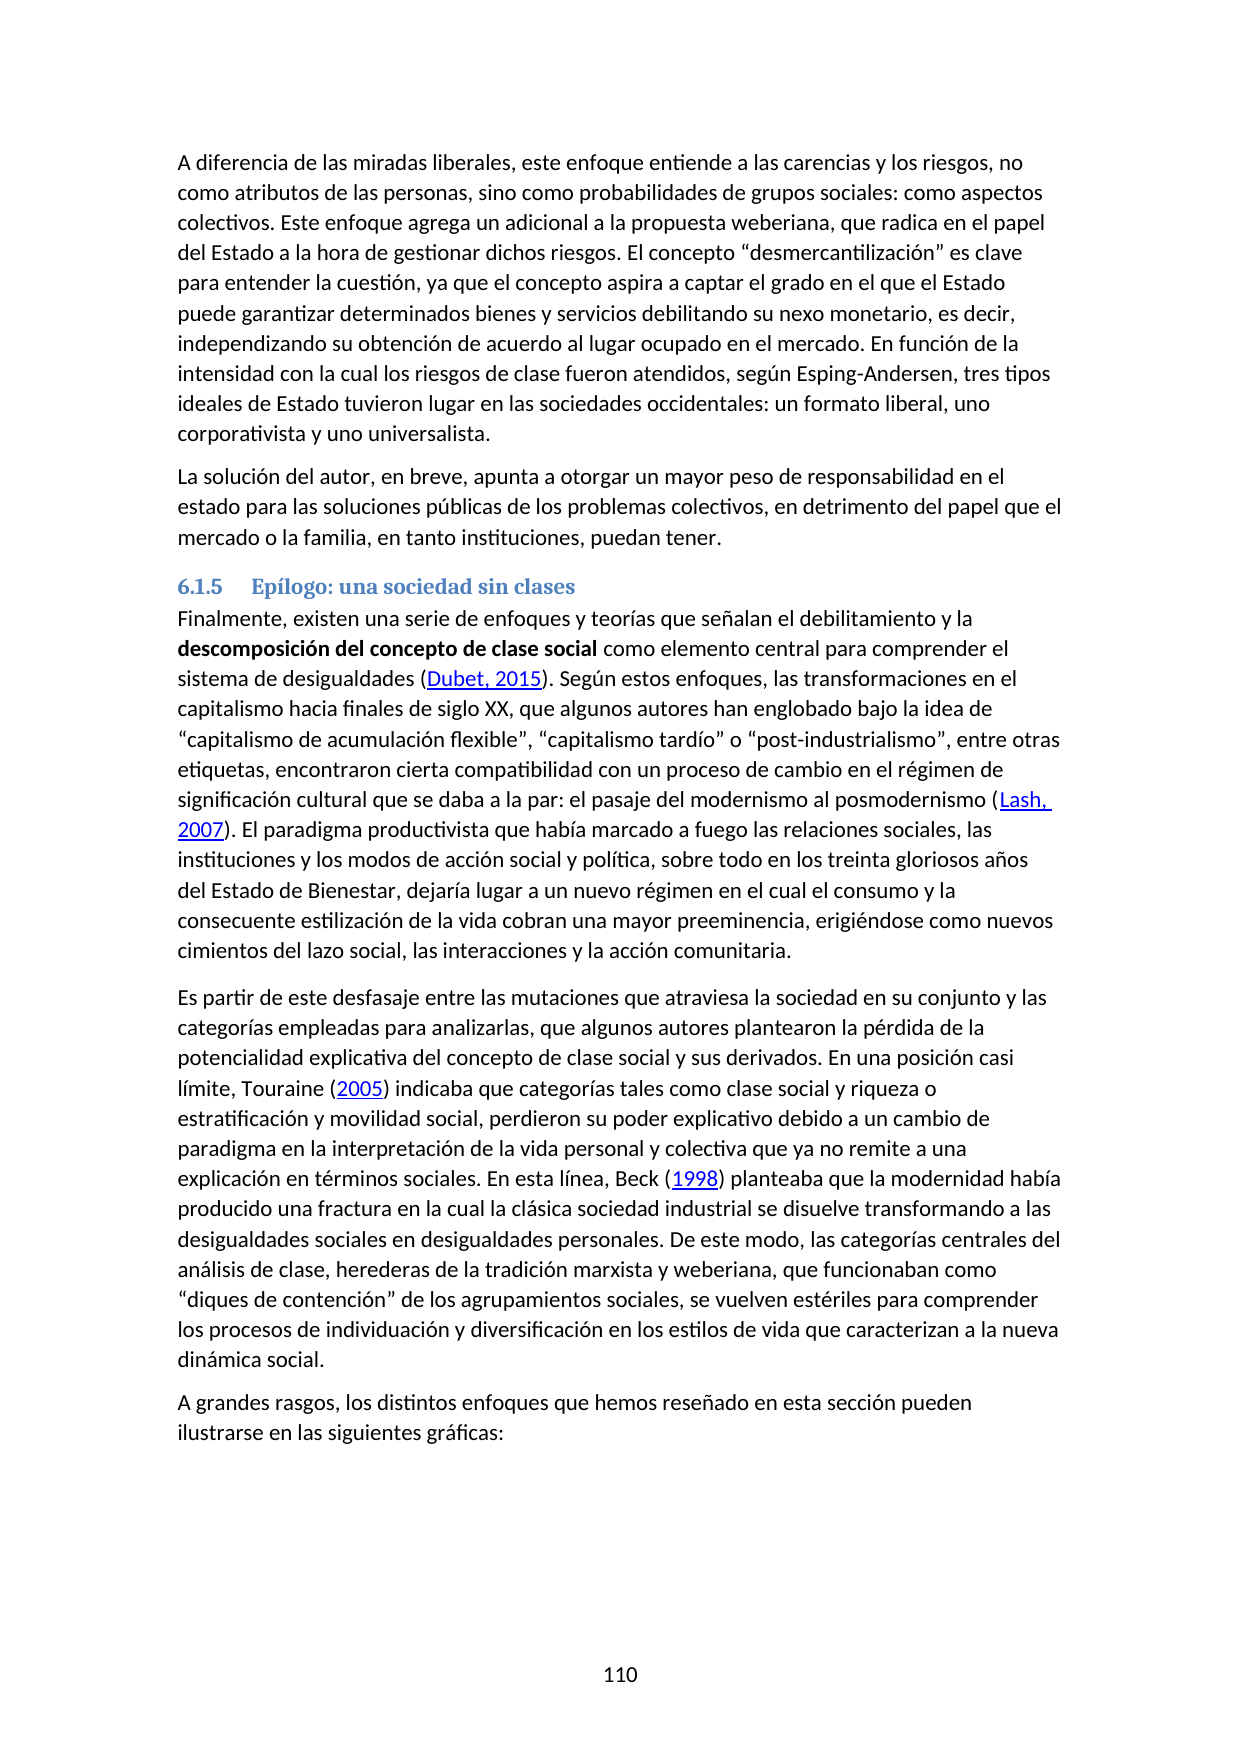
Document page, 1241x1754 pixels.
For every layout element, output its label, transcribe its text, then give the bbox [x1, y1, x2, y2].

text A diferencia de las miradas liberales, este enfoque entiende a las carencias y los riesgos, no como atributos de las personas, sino como probabilidades de grupos sociales: como aspectos colectivos. Este enfoque agrega un adicional a la propuesta weberiana, que radica en el papel del Estado a la hora de gestionar dichos riesgos. El concepto “desmercantilización” es clave para entender la cuestión, ya que el concepto aspira a captar el grado en el que el Estado puede garantizar determinados bienes y servicios debilitando su nexo monetario, es decir, independizando su obtención de acuerdo al lugar ocupado en el mercado. En función de la intensidad con la cual los riesgos de clase fueron atendidos, según Esping-Andersen, tres tipos ideales de Estado tuvieron lugar en las sociedades occidentales: un formato liberal, uno corporativista y uno universalista. [177, 148, 1063, 447]
text La solución del autor, en breve, apunta a otorgar un mayor peso de responsabilidad en el estado para las soluciones públicas de los problemas colectivos, en detrimento del papel que el mercado o la familia, en tanto instituciones, puedan tener. [177, 462, 1063, 551]
text A grandes rasgos, los distintos enfoques que hemos reseñado en esta sección pueden ilustrarse en las siguientes gráficas: [177, 1388, 1063, 1446]
subtitle 6.1.5 Epílogo: una sociedad sin clases [177, 574, 1063, 600]
text Es partir de este desfasaje entre las mutaciones que atraviesa la sociedad en su conjunto y las categorías empleadas para analizarlas, que algunos autores plantearon la pérdida de la potencialidad explicativa del concepto de clase social y sus derivados. En una posición casi límite, Touraine (2005) indicaba que categorías tales como clase social y riqueza o estratificación y movilidad social, perdieron su poder explicativo debido a un cambio de paradigma en la interpretación de la vida personal y colectiva que ya no remite a una explicación en términos sociales. En esta línea, Beck (1998) planteaba que la modernidad había producido una fractura en la cual la clásica sociedad industrial se disuelve transformando a las desigualdades sociales en desigualdades personales. De este modo, las categorías centrales del análisis de clase, herederas de la tradición marxista y weberiana, que funcionaban como “diques de contención” de los agrupamientos sociales, se vuelven estériles para comprender los procesos de individuación y diversificación en los estilos de vida que caracterizan a la nueva dinámica social. [177, 983, 1063, 1373]
